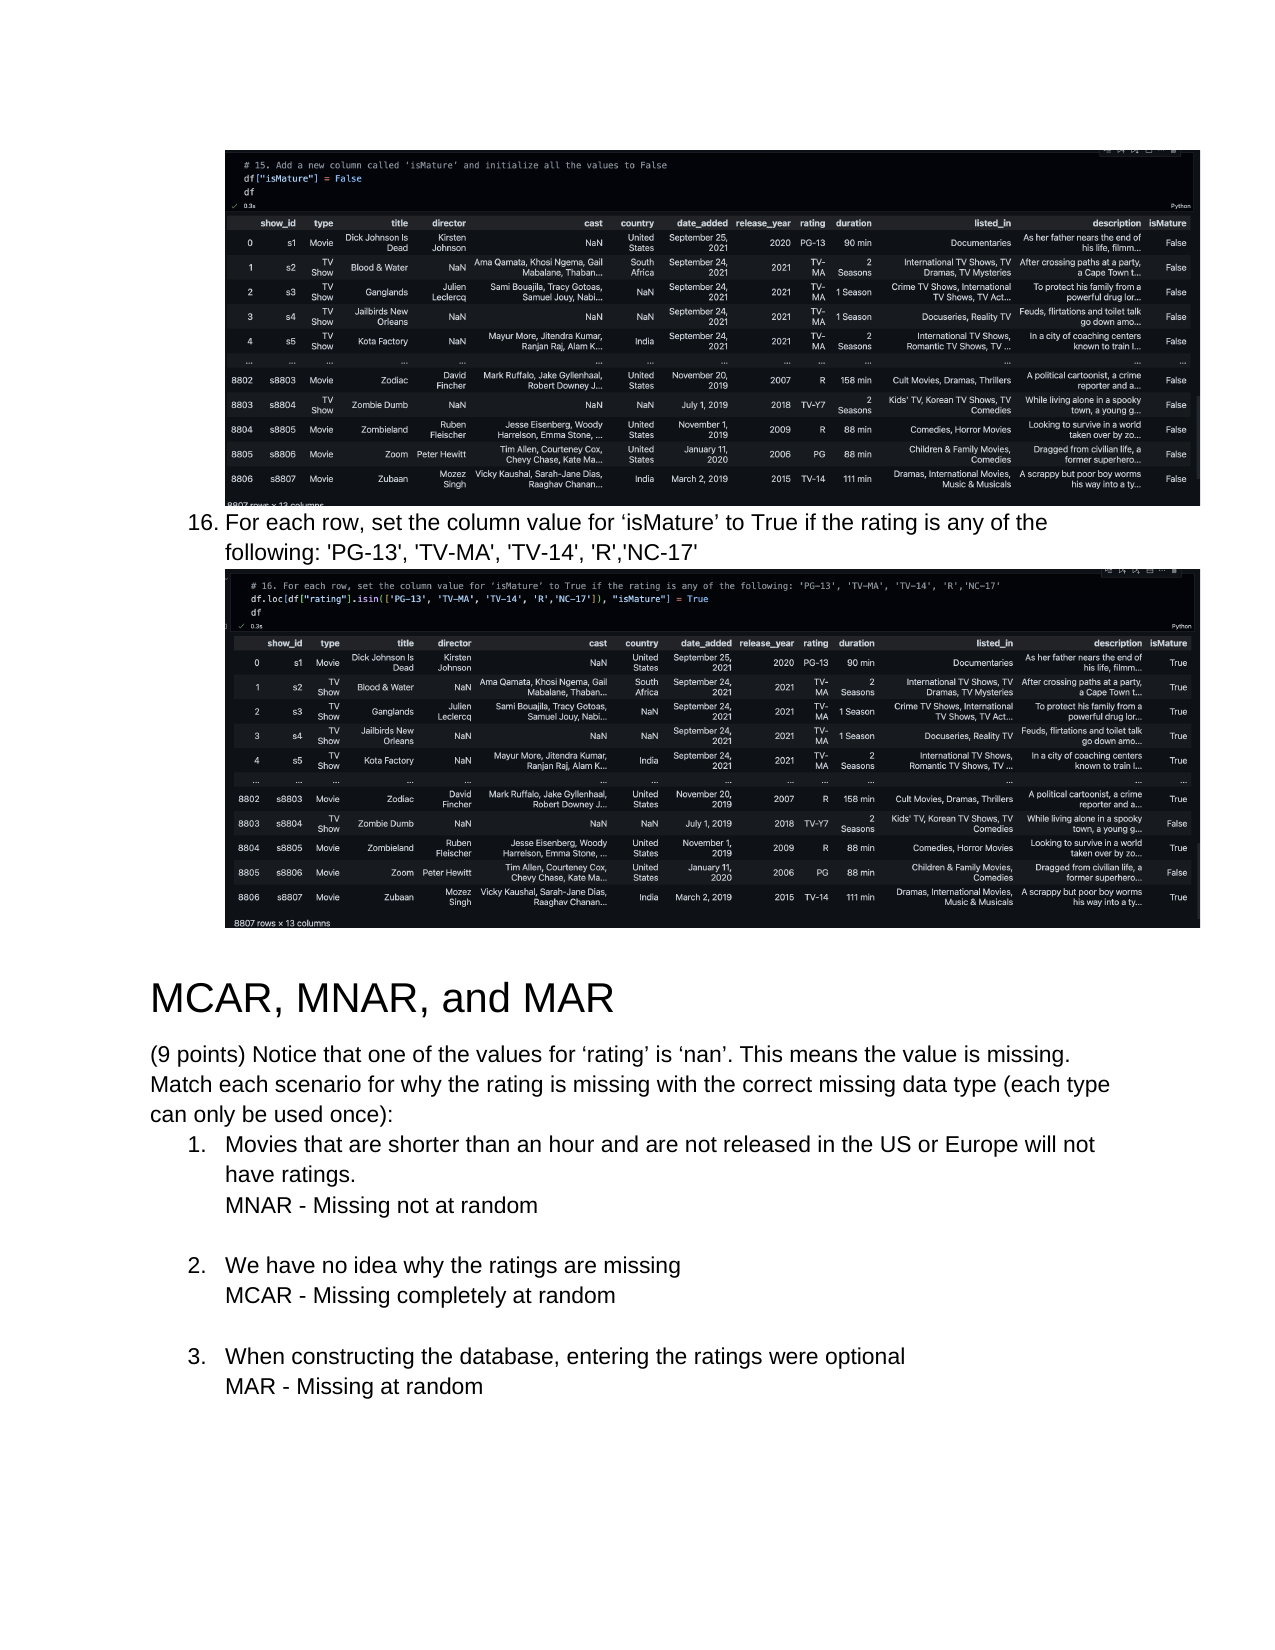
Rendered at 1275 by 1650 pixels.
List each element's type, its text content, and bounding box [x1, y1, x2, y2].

list When constructing the database, entering the ratings were optional [187, 1343, 1125, 1369]
text MCAR - Missing completely at random [225, 1282, 1125, 1309]
text (9 points) Notice that one of the values for ‘rating’ is ‘nan’. This means the value is missing. Match each scenario for why the rating is missing with the correct missing data type (each type can only be used once): [150, 1041, 1125, 1127]
picture [225, 569, 1200, 928]
list Movies that are shorter than an hour and are not released in the US or Europe will not have ratings. [187, 1131, 1125, 1188]
list We have no idea why the ratings are missing [187, 1252, 1125, 1278]
list MAR - Missing at random [225, 1373, 1125, 1399]
list For each row, set the column value for ‘isMature’ to True if the rating is any of the following: 'PG-13', 'TV-MA', 'TV-14', 'R','NC-17' [187, 509, 1125, 566]
subtitle MCAR, MNAR, and MAR [150, 973, 1125, 1021]
picture [225, 150, 1200, 506]
list MNAR - Missing not at random [225, 1192, 1125, 1218]
